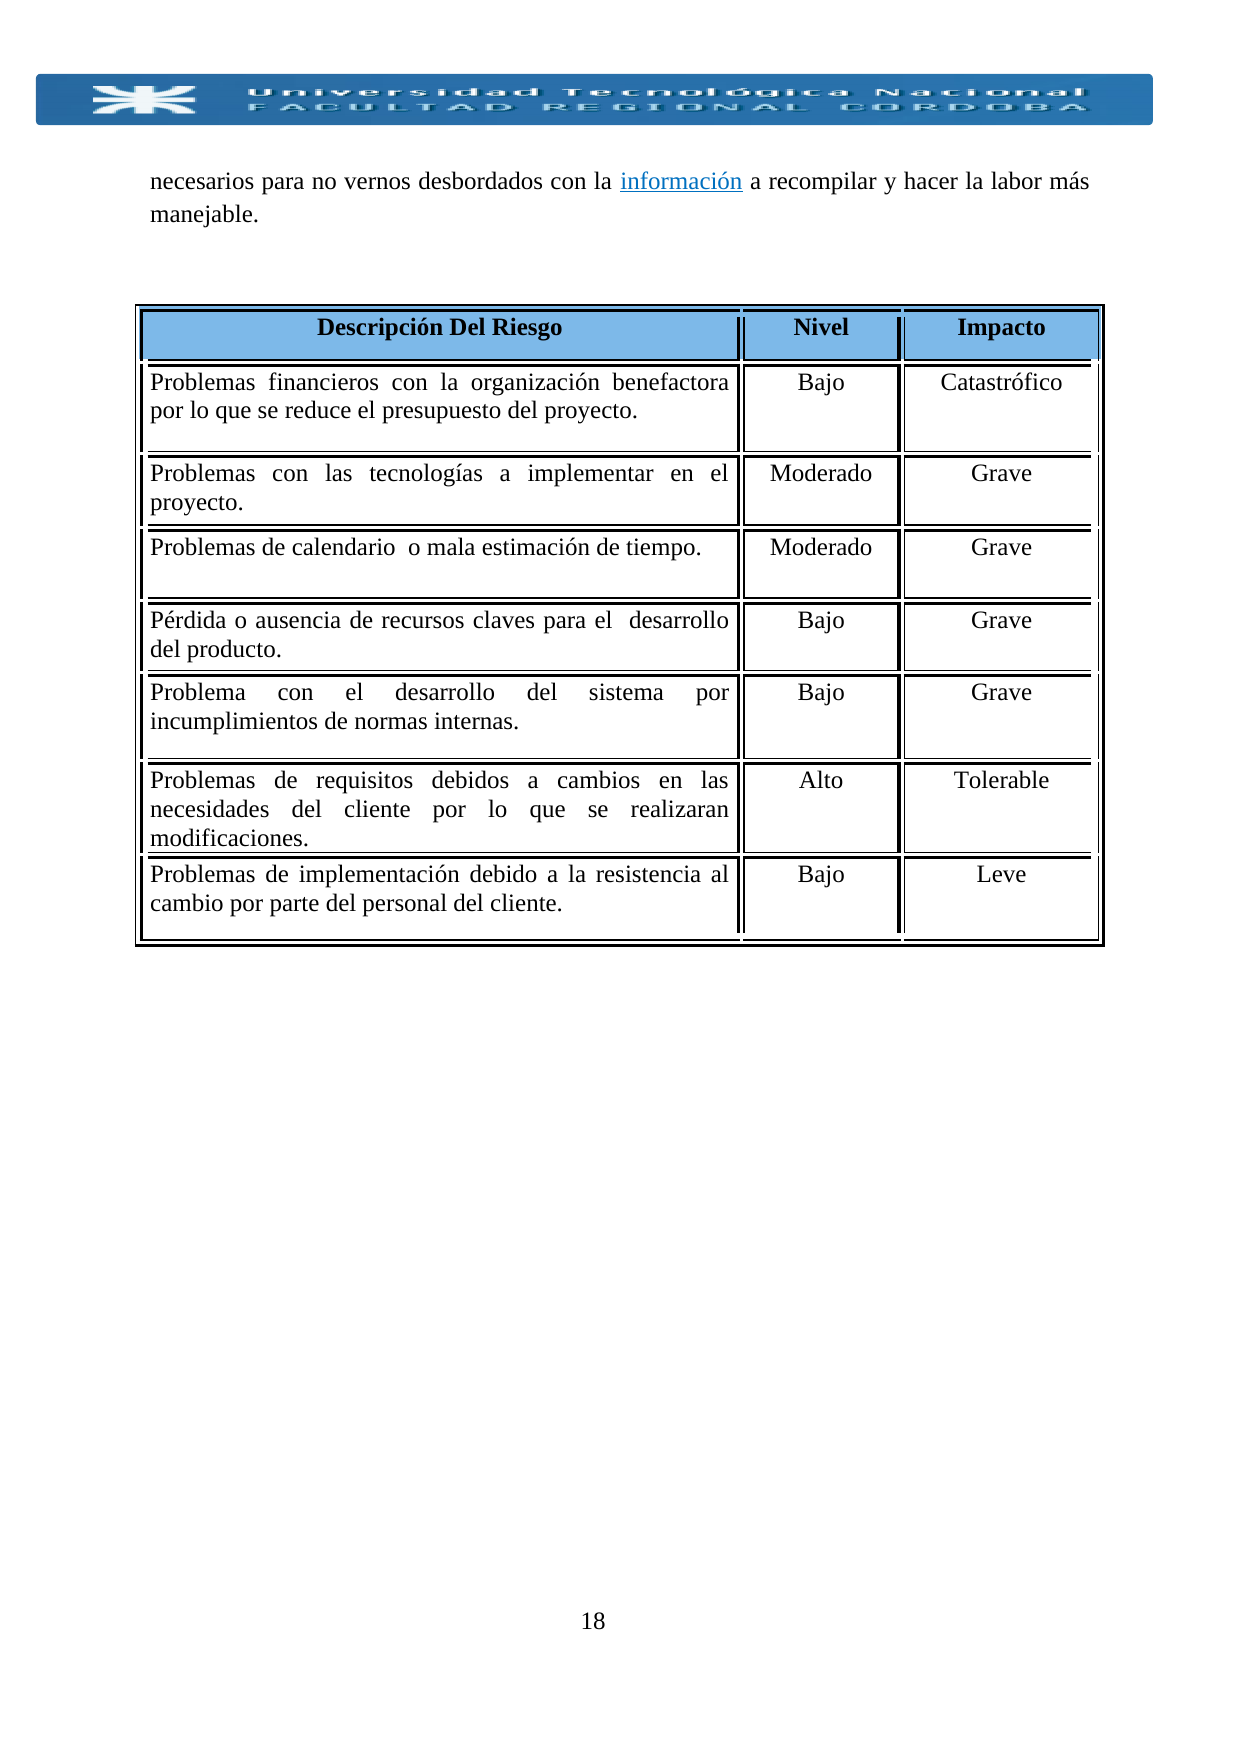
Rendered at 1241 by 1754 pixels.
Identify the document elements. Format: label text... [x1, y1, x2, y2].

table_cell Leve [901, 851, 1101, 939]
table_header Impacto [901, 306, 1101, 359]
table_cell Problemas financieros con la organización benefactora por lo que se reduce el presupuesto del proyecto. [139, 359, 741, 451]
table_cell Grave [901, 670, 1101, 757]
table_cell Tolerable [901, 758, 1101, 851]
table_cell Bajo [741, 851, 901, 939]
table_cell Problemas de implementación debido a la resistencia al cambio por parte del personal del cliente. [139, 851, 741, 939]
table_cell Pérdida o ausencia de recursos claves para el desarrollo del producto. [139, 597, 741, 669]
table_cell Grave [901, 597, 1101, 669]
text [150, 166, 1090, 228]
picture [35, 73, 1153, 126]
table_cell Bajo [741, 597, 901, 669]
table_cell Moderado [741, 524, 901, 597]
table_cell Problemas de calendario o mala estimación de tiempo. [139, 524, 741, 597]
table_cell Grave [901, 451, 1101, 524]
table_cell Catastrófico [901, 359, 1101, 451]
table_cell Bajo [741, 359, 901, 451]
table_cell Moderado [741, 451, 901, 524]
table_cell Problemas con las tecnologías a implementar en el proyecto. [139, 451, 741, 524]
table_cell Grave [901, 524, 1101, 597]
table_header Descripción Del Riesgo [139, 306, 741, 359]
table_cell Bajo [741, 670, 901, 757]
table_header Nivel [741, 306, 901, 359]
table_cell Problemas de requisitos debidos a cambios en las necesidades del cliente por lo que se realizaran modificaciones. [139, 758, 741, 851]
table_cell Problema con el desarrollo del sistema por incumplimientos de normas internas. [139, 670, 741, 757]
table_cell Alto [741, 758, 901, 851]
